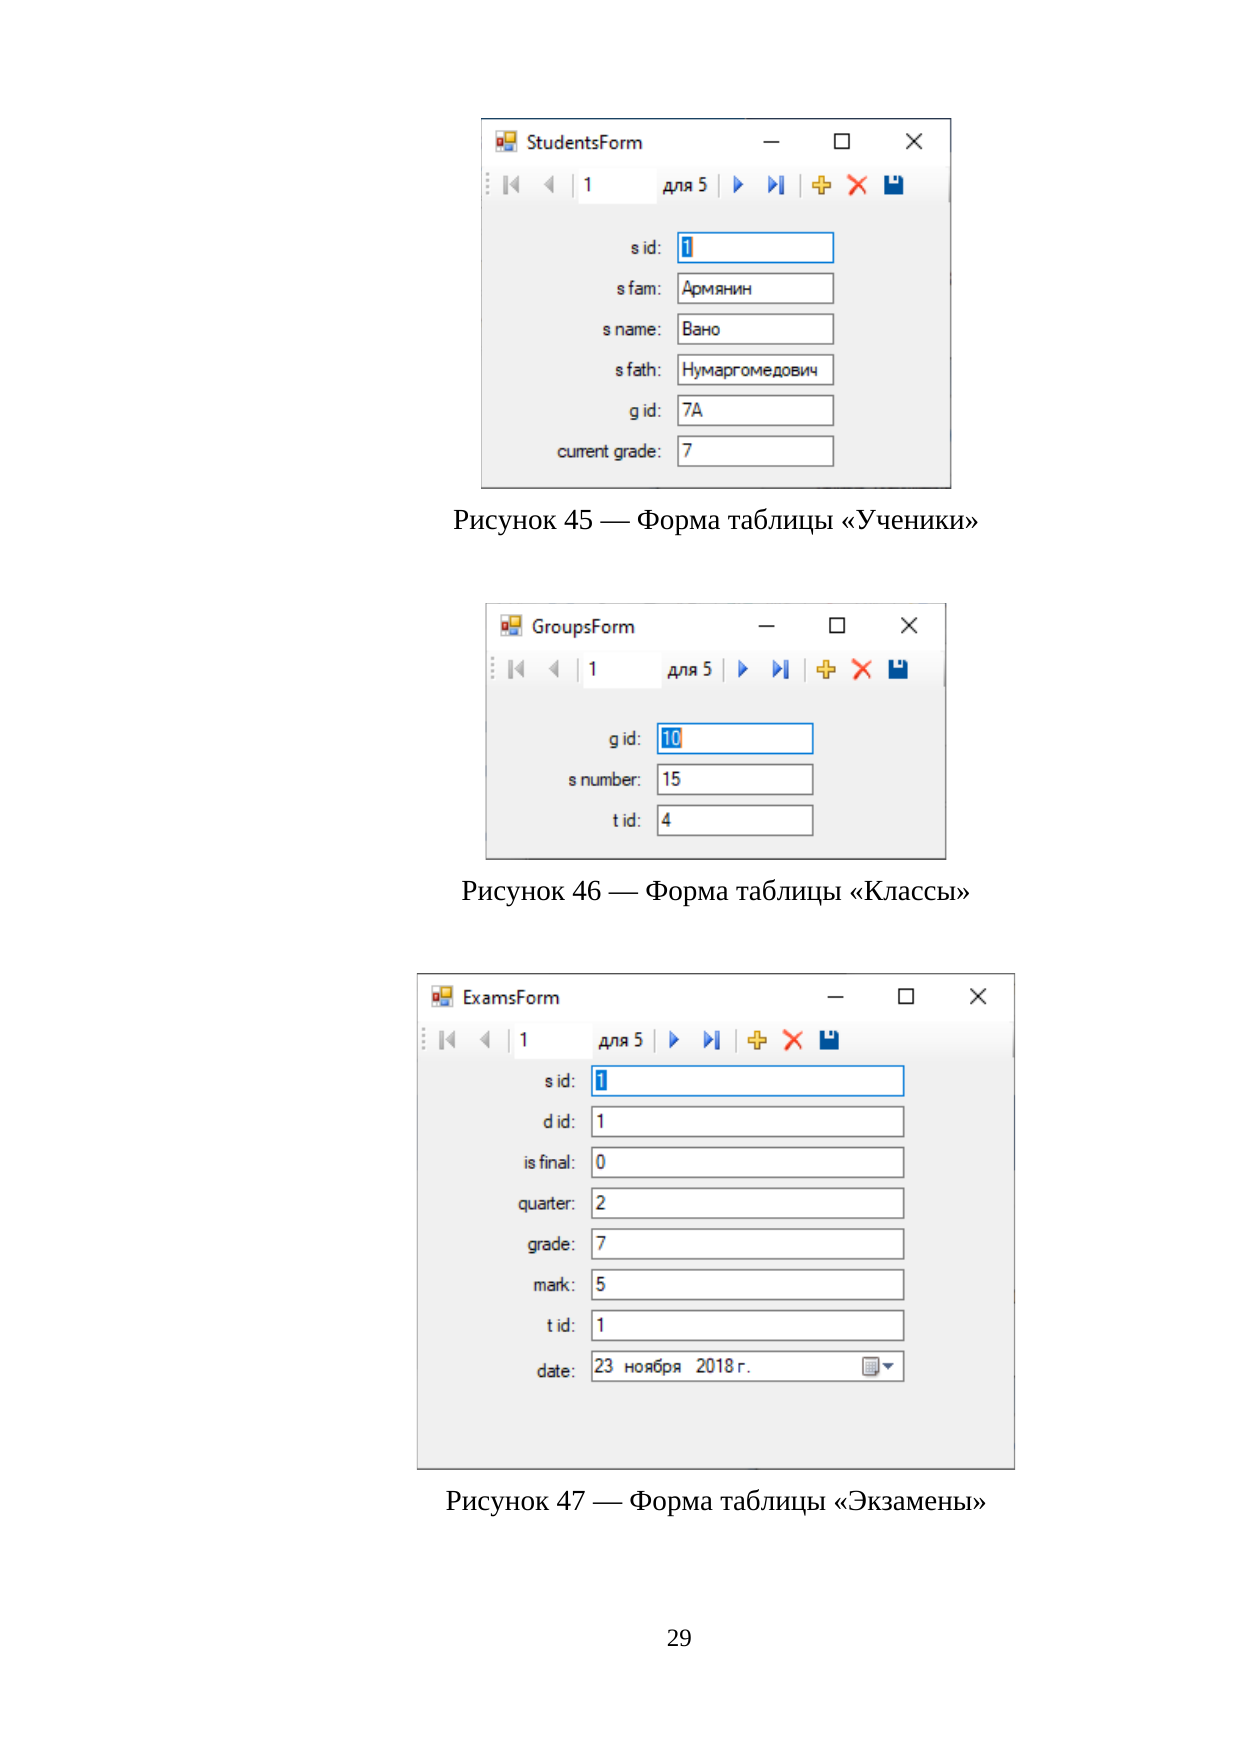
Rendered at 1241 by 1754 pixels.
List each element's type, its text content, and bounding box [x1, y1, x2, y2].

picture [485, 603, 947, 860]
picture [481, 118, 952, 489]
picture [416, 973, 1016, 1470]
text Рисунок 46 — Форма таблицы «Классы» [177, 873, 1181, 907]
text Рисунок 45 — Форма таблицы «Ученики» [177, 502, 1181, 536]
text Рисунок 47 — Форма таблицы «Экзамены» [177, 1483, 1181, 1517]
